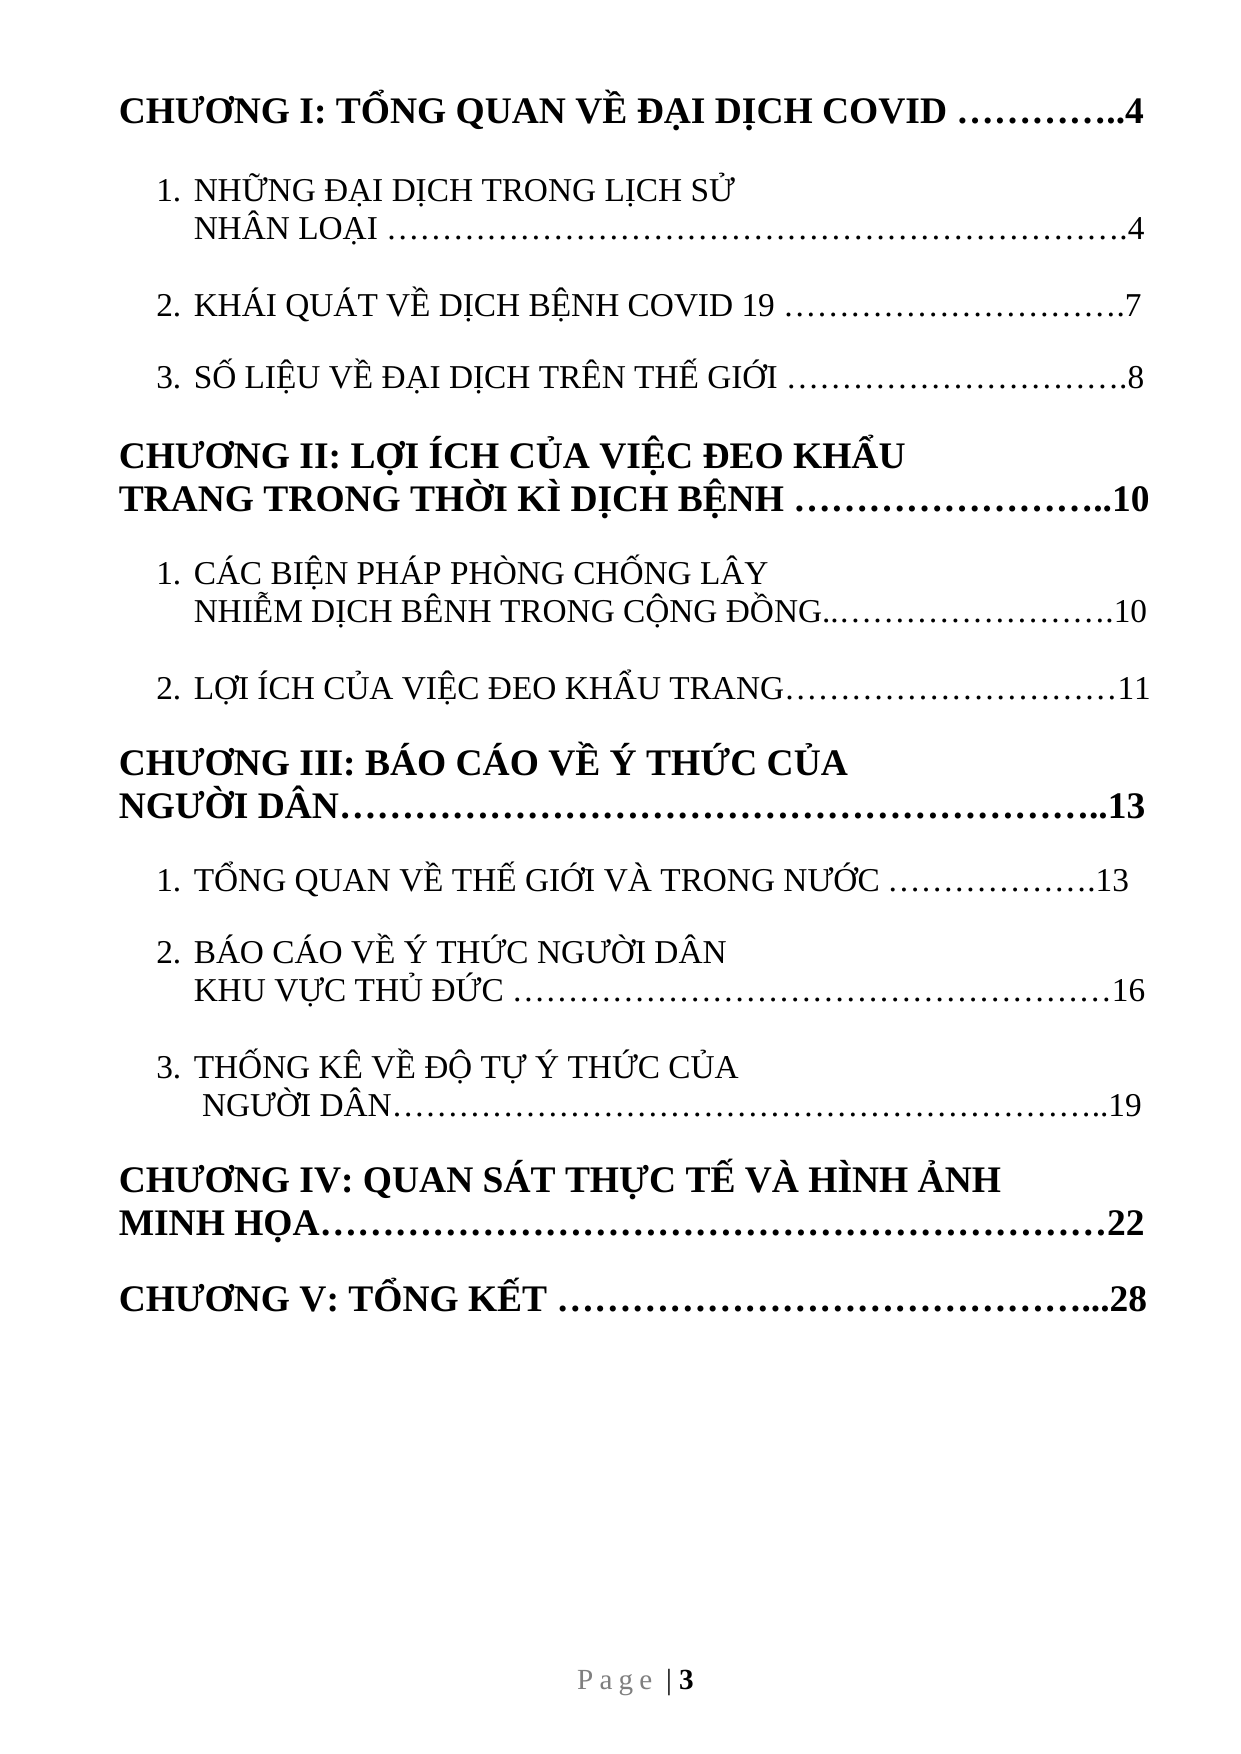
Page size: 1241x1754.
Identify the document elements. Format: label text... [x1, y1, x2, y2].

list KHU VỰC THỦ ĐỨC ………………………………………………16 [193, 970, 1152, 1008]
list NHỮNG ĐẠI DỊCH TRONG LỊCH SỬ [156, 170, 1152, 208]
text CHƯƠNG III: BÁO CÁO VỀ Ý THỨC CỦA [118, 740, 1152, 783]
text MINH HỌA………………………………………………………22 [118, 1200, 1152, 1243]
text CHƯƠNG II: LỢI ÍCH CỦA VIỆC ĐEO KHẨU [118, 433, 1152, 477]
list TỔNG QUAN VỀ THẾ GIỚI VÀ TRONG NƯỚC ……………….13 [156, 860, 604, 898]
text TRANG TRONG THỜI KÌ DỊCH BỆNH ……………………..10 [118, 477, 1152, 520]
list SỐ LIỆU VỀ ĐẠI DỊCH TRÊN THẾ GIỚI ………………………….8 [156, 357, 1152, 395]
text CHƯƠNG V: TỔNG KẾT ……………………………………...28 [118, 1277, 1152, 1320]
list KHÁI QUÁT VỀ DỊCH BỆNH COVID 19 ………………………….7 [156, 285, 1152, 323]
text CHƯƠNG IV: QUAN SÁT THỰC TẾ VÀ HÌNH ẢNH [118, 1157, 1152, 1200]
list TỔNG QUAN VỀ THẾ GIỚI VÀ TRONG NƯỚC ……………….13 [880, 860, 1152, 898]
list BÁO CÁO VỀ Ý THỨC NGƯỜI DÂN [156, 932, 1152, 970]
text NGƯỜI DÂN……………………………………………………..13 [118, 783, 1152, 826]
list CÁC BIỆN PHÁP PHÒNG CHỐNG LÂY [156, 553, 1152, 592]
list THỐNG KÊ VỀ ĐỘ TỰ Ý THỨC CỦA [156, 1047, 1152, 1085]
text CHƯƠNG I: TỔNG QUAN VỀ ĐẠI DỊCH COVID …………..4 [118, 88, 1152, 132]
list NHÂN LOẠI ………………………………………………………….4 [193, 208, 1152, 247]
list NGƯỜI DÂN………………………………………………………..19 [193, 1085, 1152, 1123]
list LỢI ÍCH CỦA VIỆC ĐEO KHẨU TRANG…………………………11 [156, 668, 1152, 707]
text NHIỄM DỊCH BÊNH TRONG CỘNG ĐỒNG..…………………….10 [156, 592, 1152, 630]
